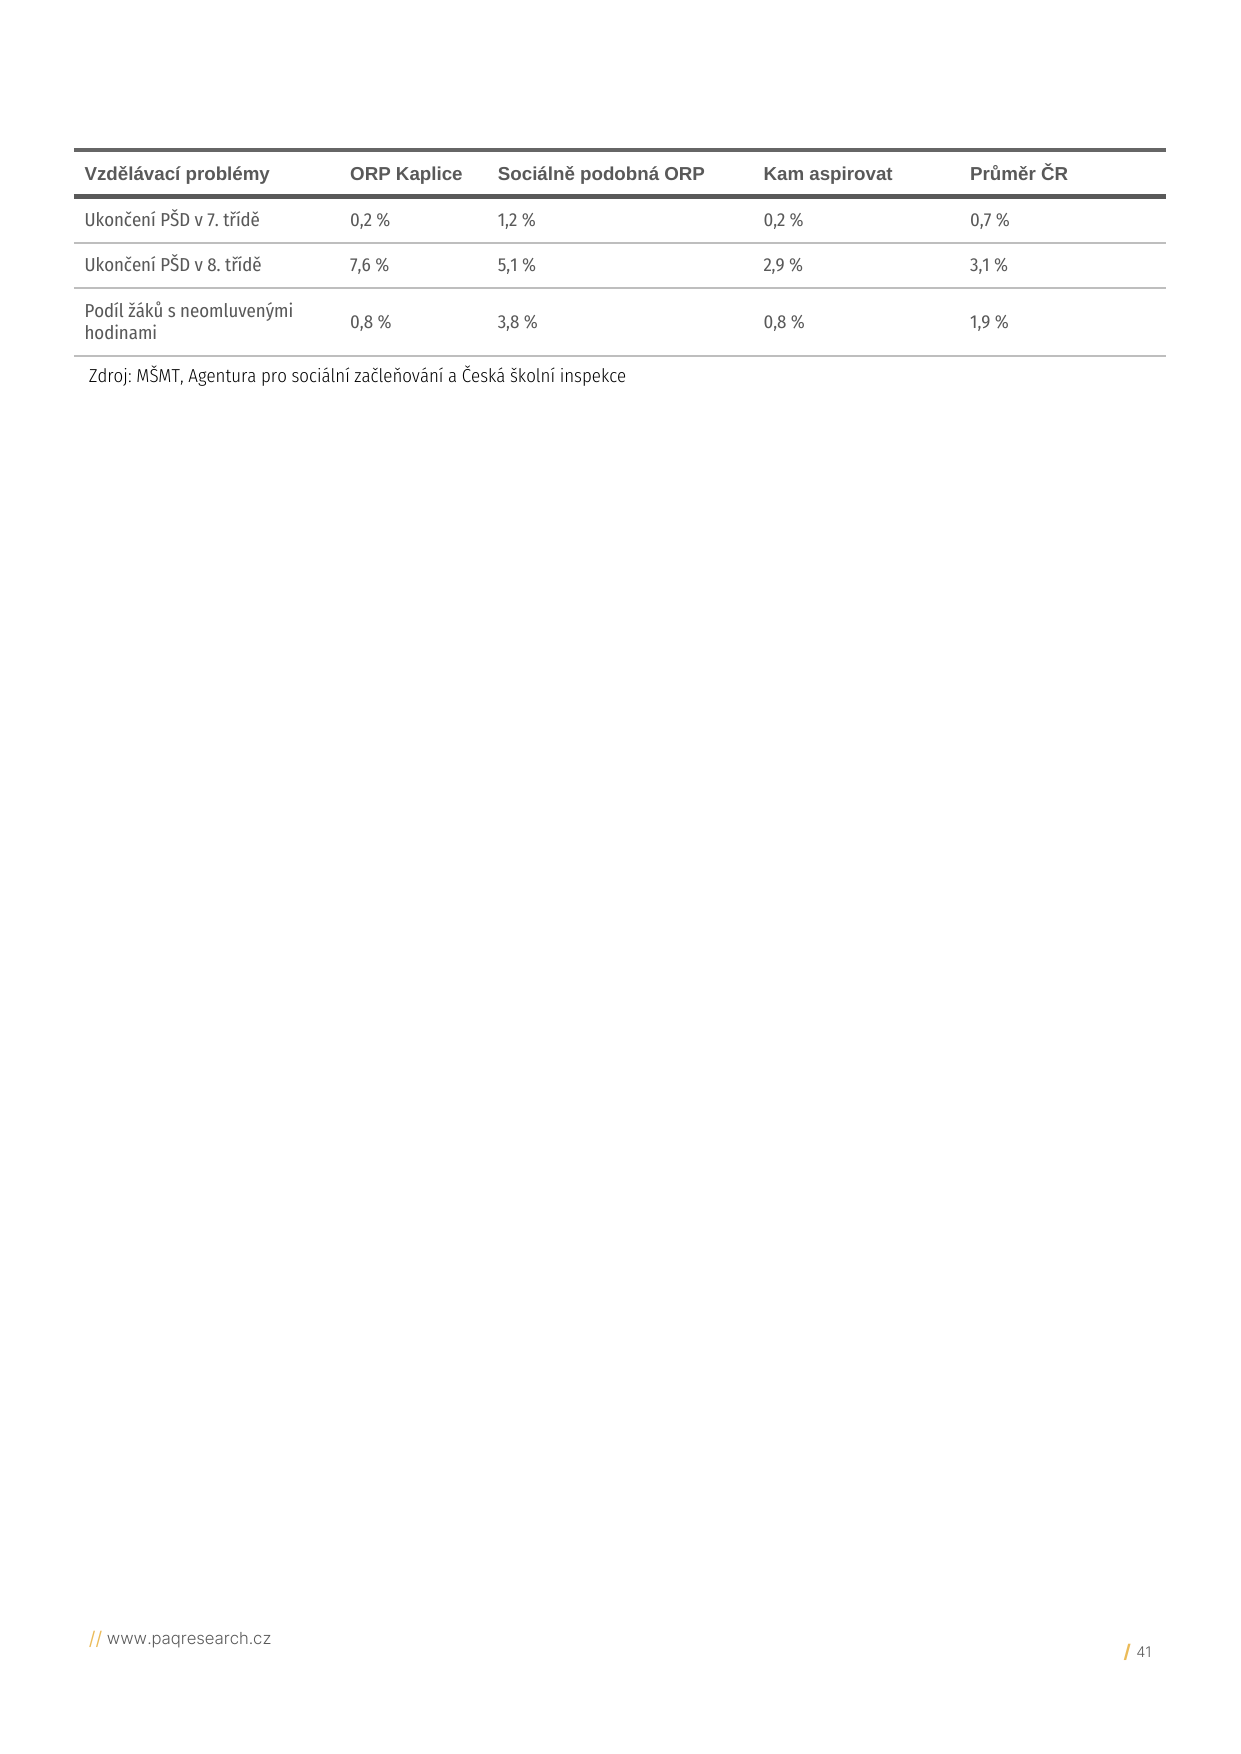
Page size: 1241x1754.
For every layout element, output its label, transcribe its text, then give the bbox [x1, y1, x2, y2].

table_cell Ukončení PŠD v 8. třídě [74, 244, 339, 287]
table_cell 1,9 % [960, 289, 1166, 355]
table_cell 2,9 % [753, 244, 959, 287]
table_cell 5,1 % [487, 244, 753, 287]
table_cell 1,2 % [487, 199, 753, 242]
table_cell 0,7 % [960, 199, 1166, 242]
table_cell 0,2 % [753, 199, 959, 242]
text Zdroj: MŠMT, Agentura pro sociální začleňování a Česká školní inspekce [89, 357, 1152, 387]
table_cell Ukončení PŠD v 7. třídě [74, 199, 339, 242]
table_header Vzdělávací problémy [74, 152, 339, 194]
table_header Sociálně podobná ORP [487, 152, 753, 194]
table_cell 0,8 % [753, 289, 959, 355]
table_header ORP Kaplice [340, 152, 487, 194]
table_cell 0,8 % [340, 289, 487, 355]
table_cell 0,2 % [340, 199, 487, 242]
table_cell 3,1 % [960, 244, 1166, 287]
table_header Kam aspirovat [753, 152, 959, 194]
table_header Průměr ČR [960, 152, 1166, 194]
table_cell 7,6 % [340, 244, 487, 287]
table_cell 3,8 % [487, 289, 753, 355]
table_cell Podíl žáků s neomluvenými hodinami [74, 289, 339, 355]
